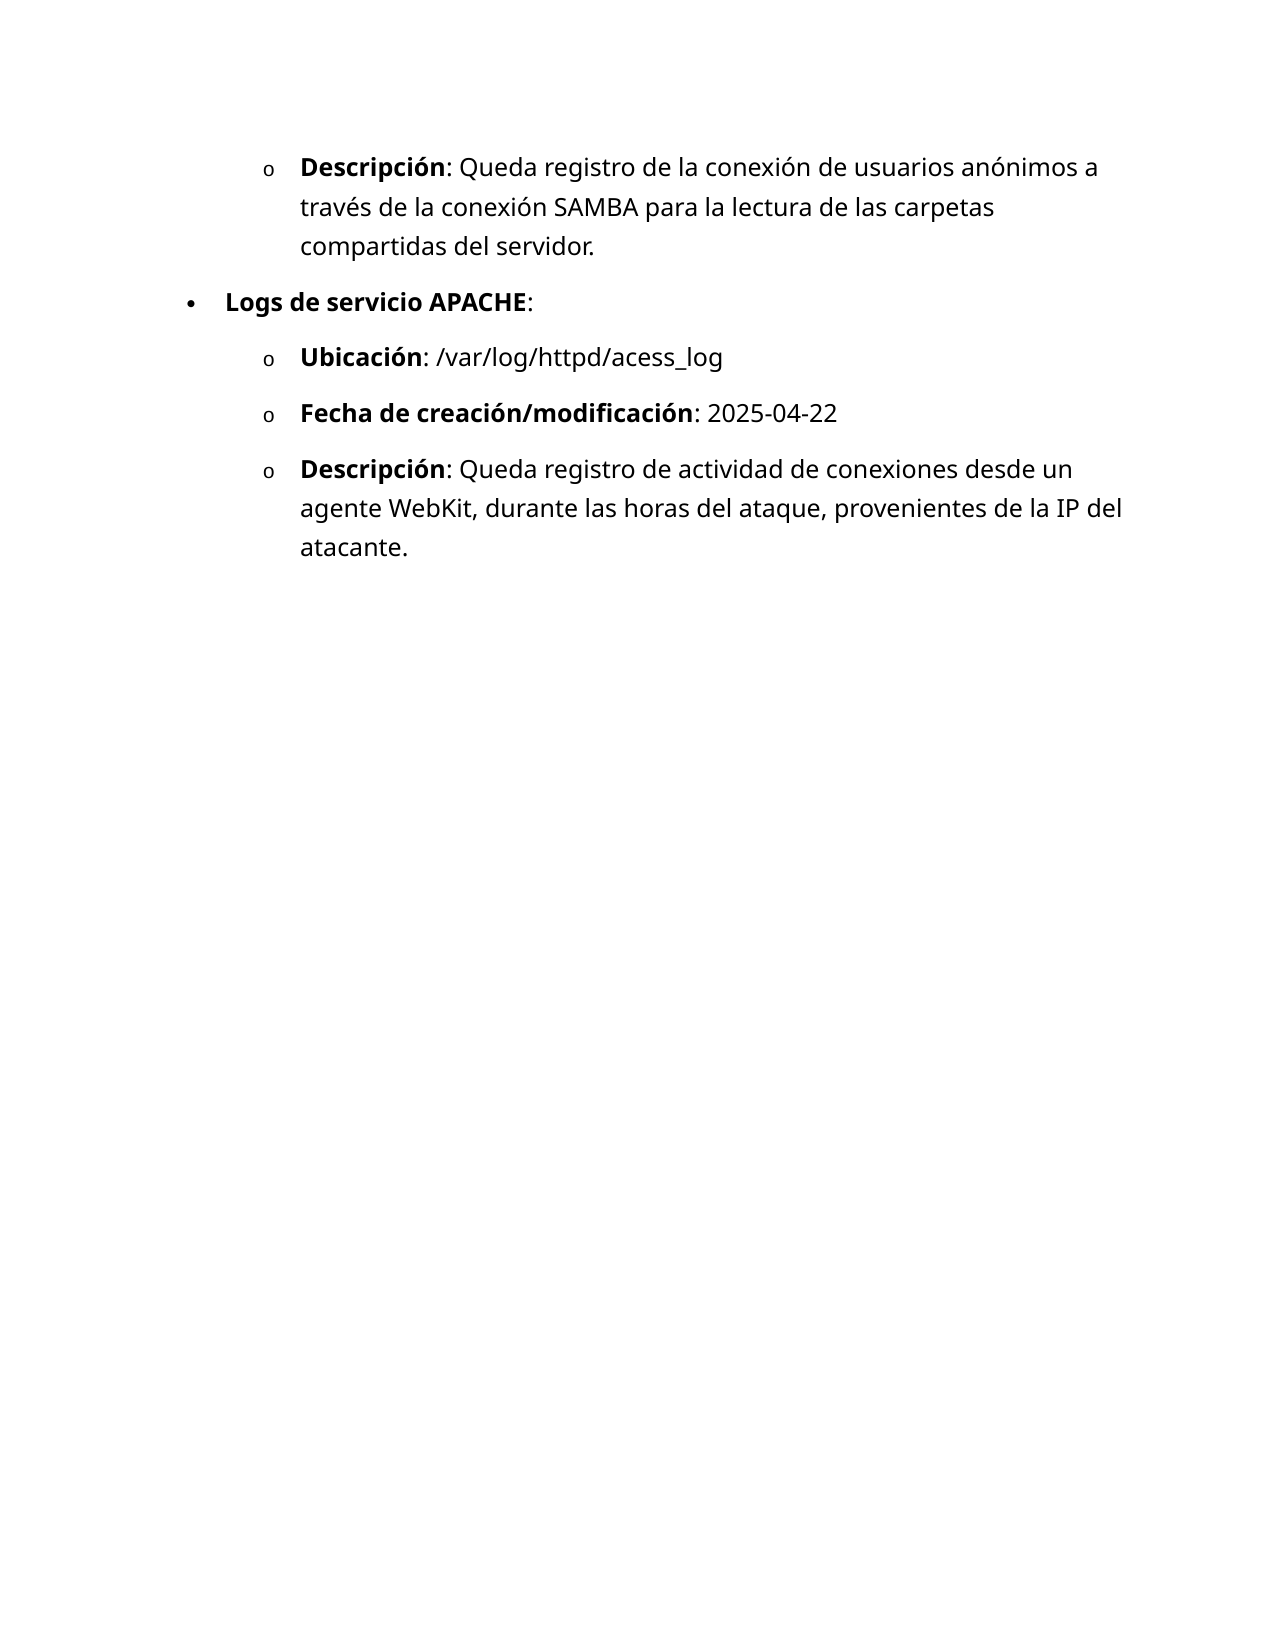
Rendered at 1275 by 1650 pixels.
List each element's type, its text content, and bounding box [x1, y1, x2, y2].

list Descripción: Queda registro de actividad de conexiones desde un agente WebKit, durante las horas del ataque, provenientes de la IP del atacante.​ [262, 452, 1125, 564]
list Fecha de creación/modificación: 2025-04-22 [262, 396, 1125, 430]
list Descripción: Queda registro de la conexión de usuarios anónimos a través de la conexión SAMBA para la lectura de las carpetas compartidas del servidor. [262, 150, 1125, 262]
list Ubicación: /var/log/httpd/acess_log [262, 340, 1125, 374]
list Logs de servicio APACHE: [187, 284, 1125, 318]
